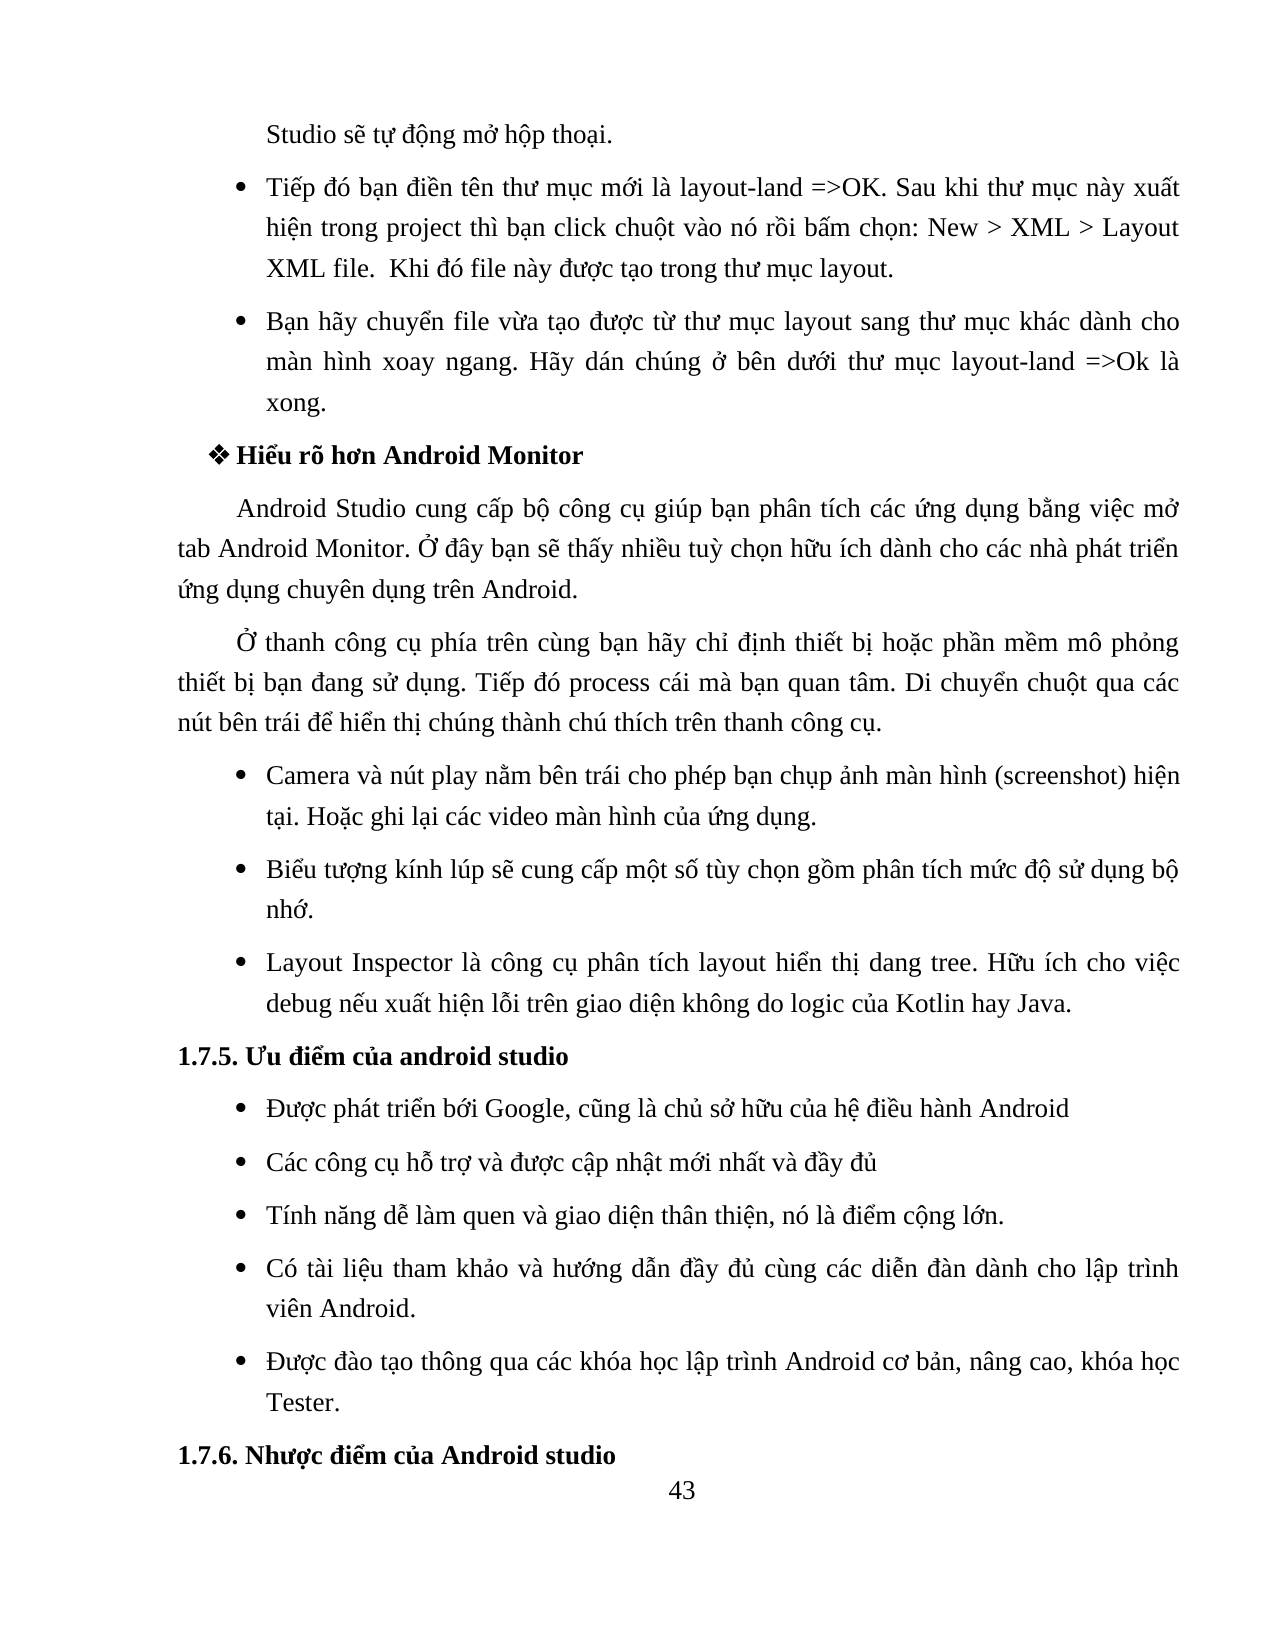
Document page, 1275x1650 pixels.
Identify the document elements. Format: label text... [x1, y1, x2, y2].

list Biểu tượng kính lúp sẽ cung cấp một số tùy chọn gồm phân tích mức độ sử dụng bộ nhớ. [236, 853, 1181, 924]
list Các công cụ hỗ trợ và được cập nhật mới nhất và đầy đủ [236, 1146, 1181, 1177]
list Camera và nút play nằm bên trái cho phép bạn chụp ảnh màn hình (screenshot) hiện tại. Hoặc ghi lại các video màn hình của ứng dụng. [236, 759, 1181, 831]
list Được phát triển bới Google, cũng là chủ sở hữu của hệ điều hành Android [236, 1093, 1181, 1124]
text Ở thanh công cụ phía trên cùng bạn hãy chỉ định thiết bị hoặc phần mềm mô phỏng thiết bị bạn đang sử dụng. Tiếp đó process cái mà bạn quan tâm. Di chuyển chuột qua các nút bên trái để hiển thị chúng thành chú thích trên thanh công cụ. [177, 626, 1181, 738]
list Tính năng dễ làm quen và giao diện thân thiện, nó là điểm cộng lớn. [236, 1199, 1181, 1230]
text Nhược điểm của Android studio [177, 1439, 1186, 1470]
list Hiểu rõ hơn Android Monitor [207, 439, 1063, 470]
list Có tài liệu tham khảo và hướng dẫn đầy đủ cùng các diễn đàn dành cho lập trình viên Android. [236, 1252, 1181, 1324]
list Layout Inspector là công cụ phân tích layout hiển thị dang tree. Hữu ích cho việc debug nếu xuất hiện lỗi trên giao diện không do logic của Kotlin hay Java. [236, 946, 1181, 1018]
list Bạn hãy chuyển file vừa tạo được từ thư mục layout sang thư mục khác dành cho màn hình xoay ngang. Hãy dán chúng ở bên dưới thư mục layout-land =>Ok là xong. [236, 305, 1181, 417]
list Được đào tạo thông qua các khóa học lập trình Android cơ bản, nâng cao, khóa học Tester. [236, 1345, 1181, 1417]
text Android Studio cung cấp bộ công cụ giúp bạn phân tích các ứng dụng bằng việc mở tab Android Monitor. Ở đây bạn sẽ thấy nhiều tuỳ chọn hữu ích dành cho các nhà phát triển ứng dụng chuyên dụng trên Android. [177, 492, 1181, 604]
list Tiếp đó bạn điền tên thư mục mới là layout-land =>OK. Sau khi thư mục này xuất hiện trong project thì bạn click chuột vào nó rồi bấm chọn: New > XML > Layout XML file. Khi đó file này được tạo trong thư mục layout. [236, 171, 1181, 283]
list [236, 118, 1181, 149]
text Ưu điểm của android studio [177, 1040, 1186, 1071]
